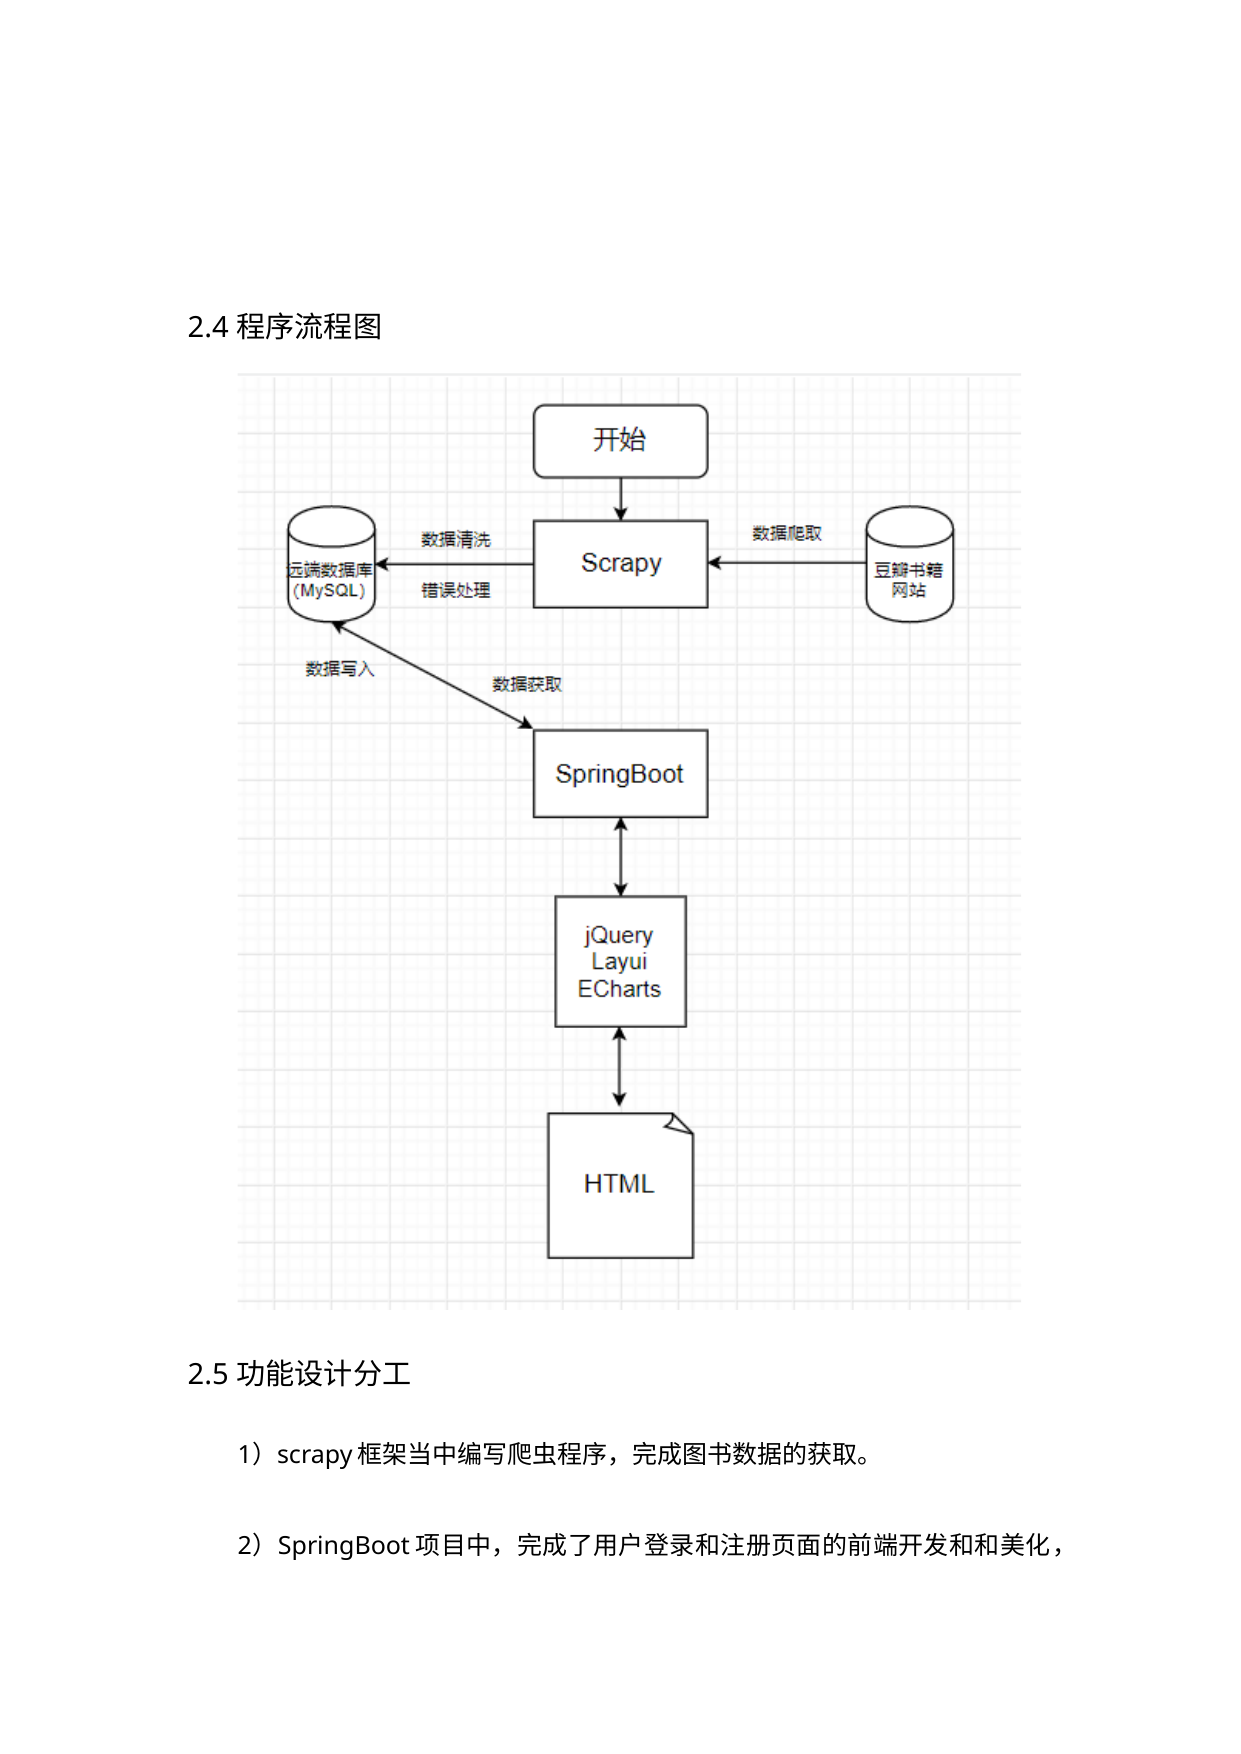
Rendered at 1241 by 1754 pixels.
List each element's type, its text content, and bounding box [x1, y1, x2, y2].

text 2.5 功能设计分工 [187, 1339, 1053, 1404]
picture [237, 373, 1022, 1310]
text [187, 1511, 1053, 1576]
text 2.4 程序流程图 [187, 292, 1053, 357]
text 1）scrapy框架当中编写爬虫程序，完成图书数据的获取。 [187, 1420, 1053, 1485]
